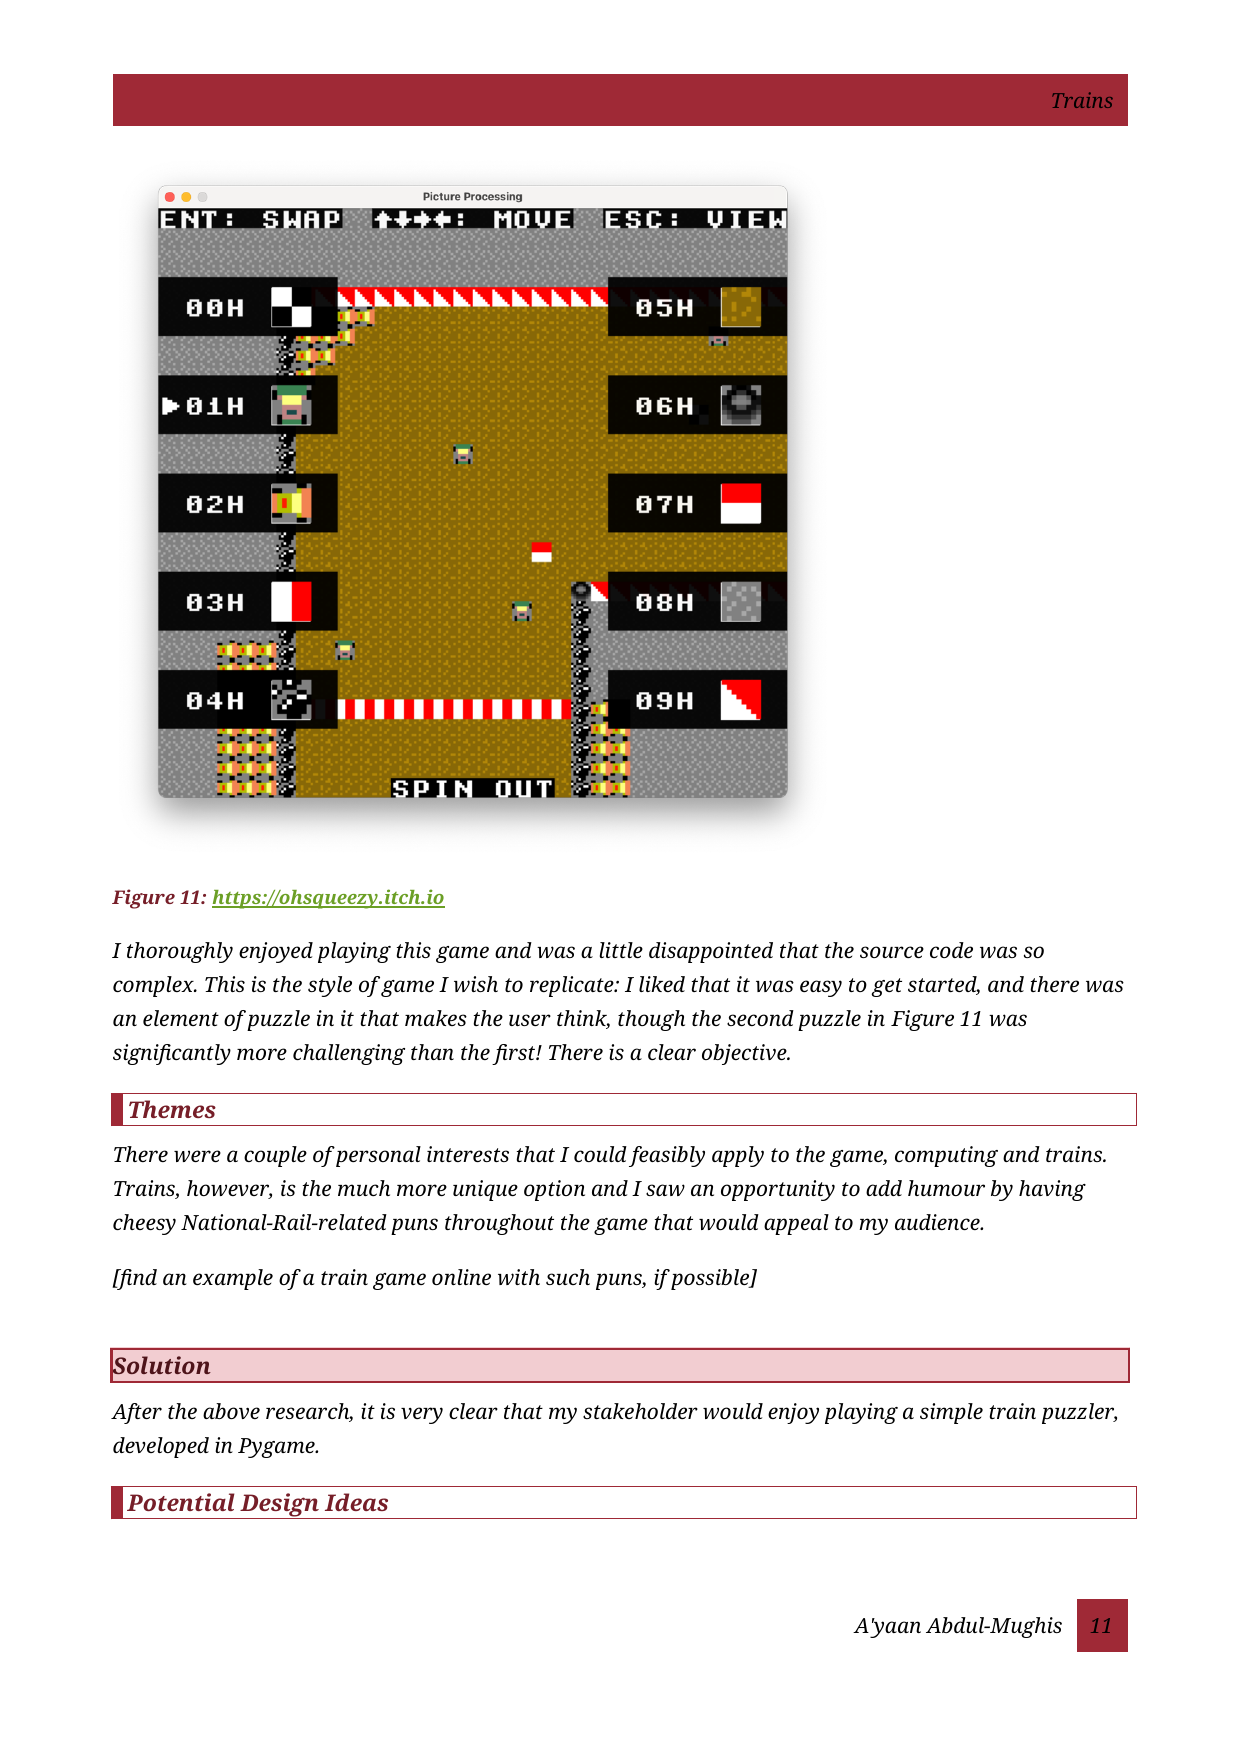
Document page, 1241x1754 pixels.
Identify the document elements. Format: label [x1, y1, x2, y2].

picture [112, 154, 833, 858]
